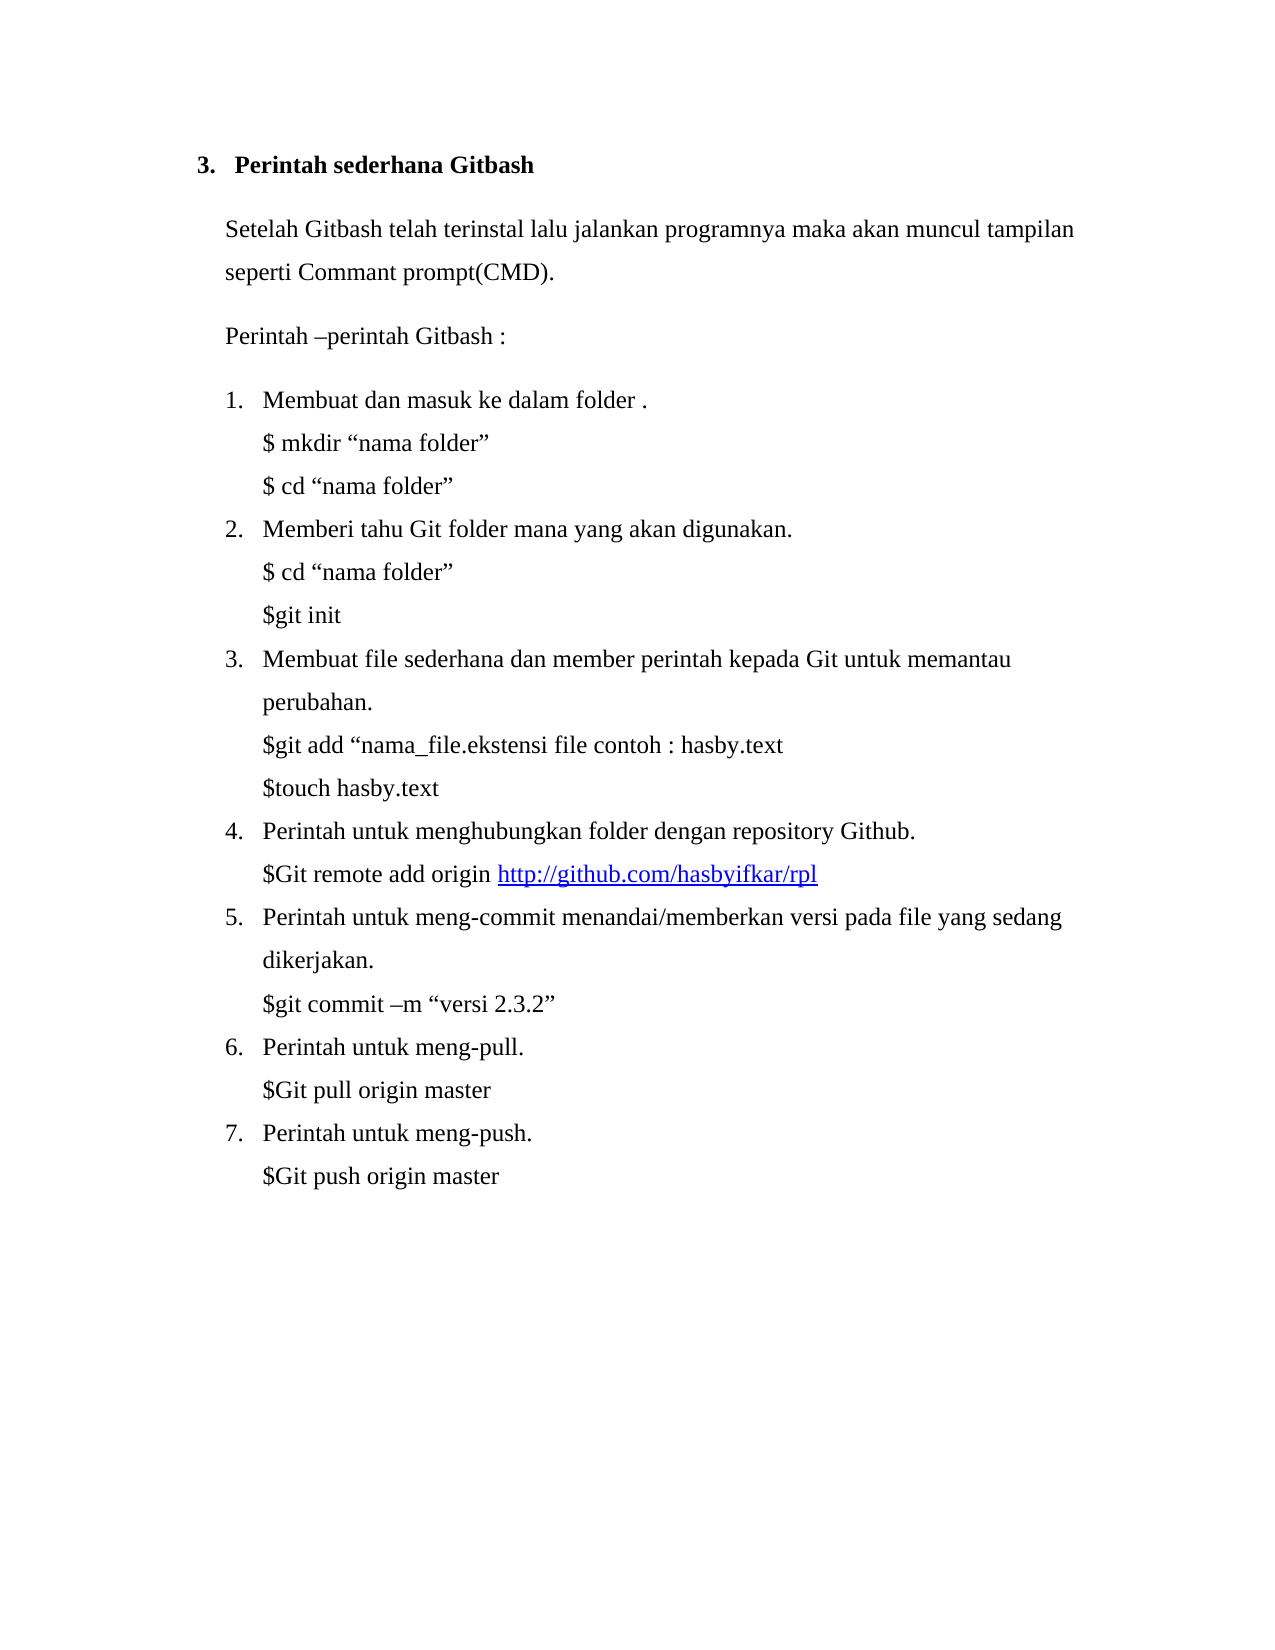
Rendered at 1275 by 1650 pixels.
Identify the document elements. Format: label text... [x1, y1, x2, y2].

list $ cd “nama folder” [262, 557, 1125, 586]
list $git commit –m “versi 2.3.2” [262, 989, 1125, 1017]
list Perintah untuk meng-commit menandai/memberkan versi pada file yang sedang dikerjakan. [225, 902, 1125, 974]
list Membuat dan masuk ke dalam folder . [225, 385, 1125, 414]
list $ cd “nama folder” [262, 471, 1125, 500]
list $Git pull origin master [262, 1075, 1125, 1104]
list $git init [262, 601, 1125, 629]
list Perintah untuk menghubungkan folder dengan repository Github. [225, 816, 1125, 845]
list $Git remote add origin http://github.com/hasbyifkar/rpl [262, 859, 1125, 888]
list $git add “nama_file.ekstensi file contoh : hasby.text [262, 730, 1125, 759]
list Perintah untuk meng-push. [225, 1118, 1125, 1147]
list $ mkdir “nama folder” [262, 428, 1125, 457]
text Setelah Gitbash telah terinstal lalu jalankan programnya maka akan muncul tampilan seperti Commant prompt(CMD). [225, 214, 1125, 286]
list $touch hasby.text [262, 773, 1125, 802]
list Membuat file sederhana dan member perintah kepada Git untuk memantau perubahan. [225, 644, 1125, 716]
list Perintah untuk meng-pull. [225, 1032, 1125, 1061]
list $Git push origin master [262, 1161, 1125, 1190]
list Perintah sederhana Gitbash [197, 150, 1125, 179]
text Perintah –perintah Gitbash : [225, 321, 1125, 350]
list Memberi tahu Git folder mana yang akan digunakan. [225, 514, 1125, 543]
